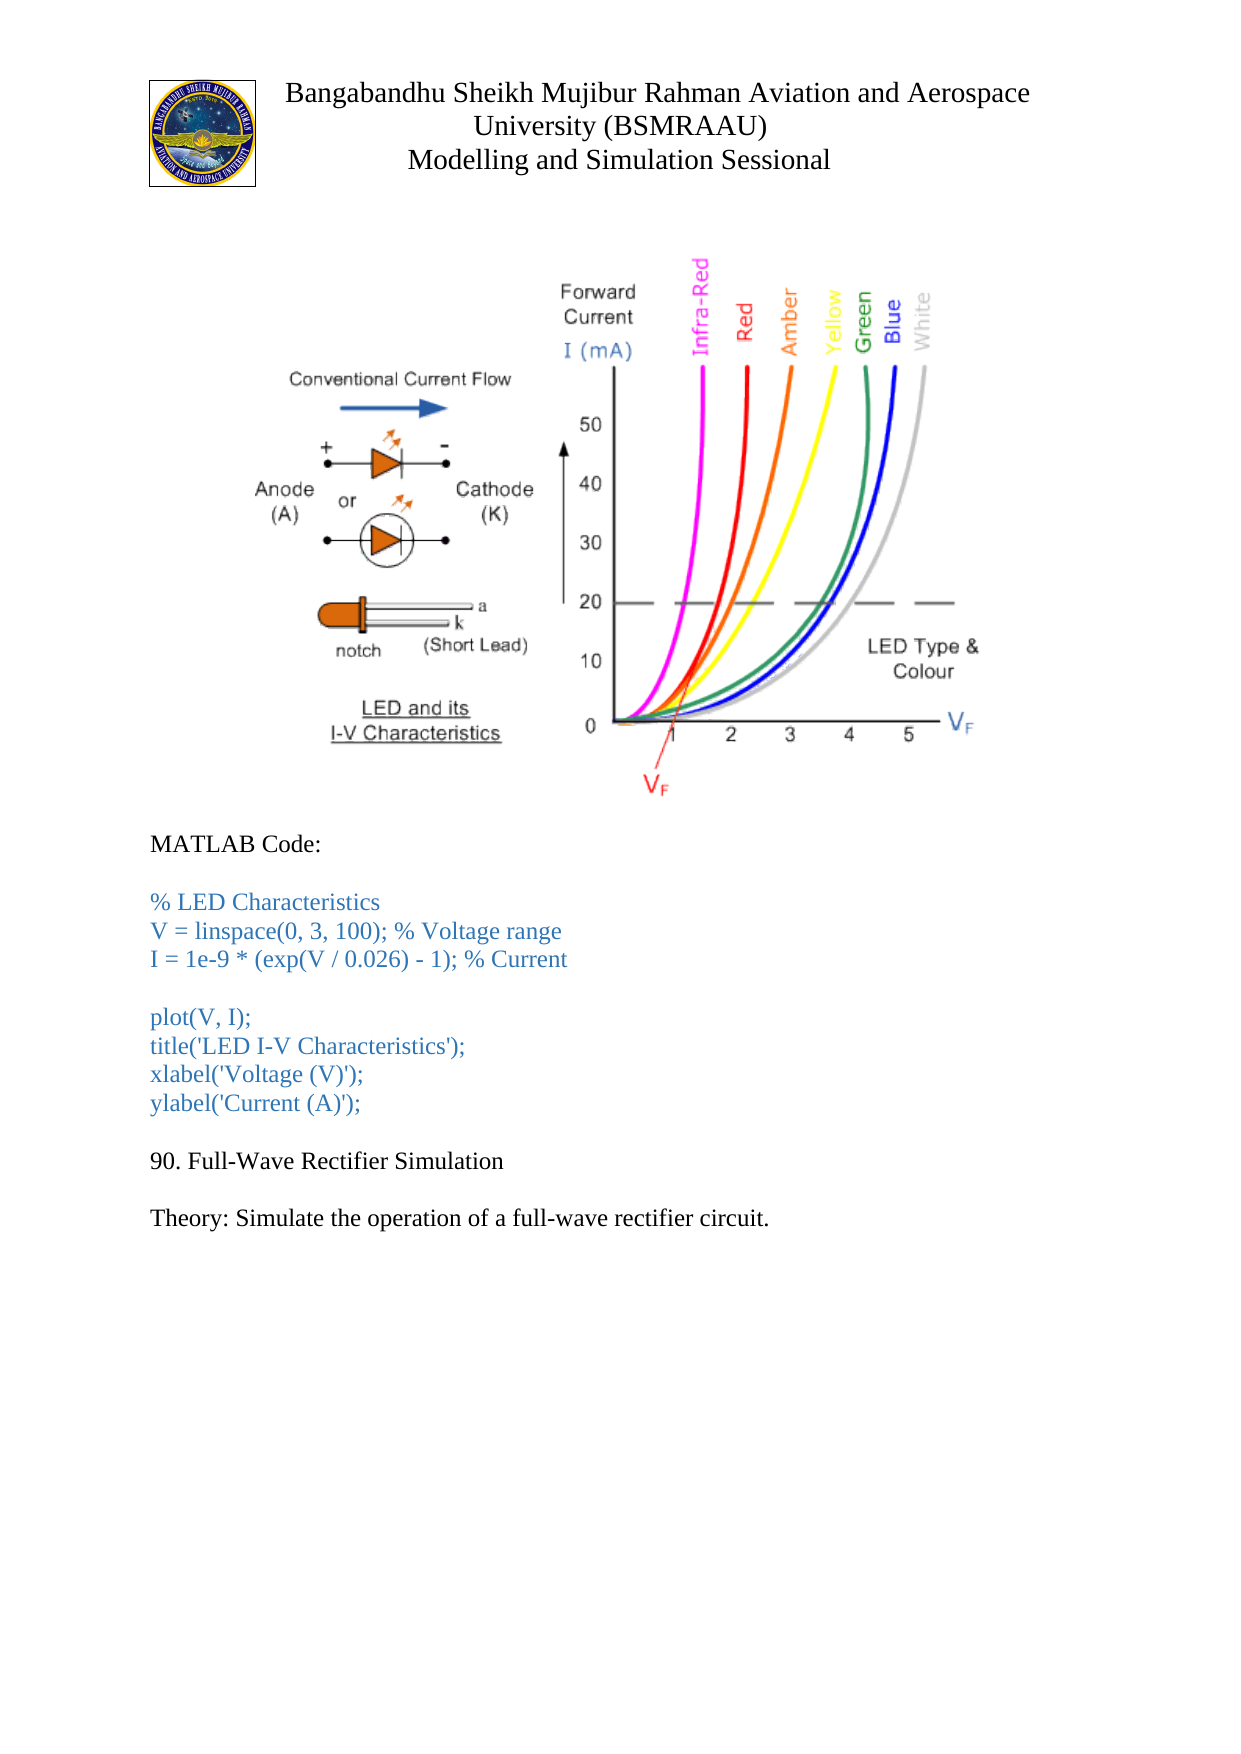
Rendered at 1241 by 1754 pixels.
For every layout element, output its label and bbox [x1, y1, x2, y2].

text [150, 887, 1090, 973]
picture [150, 81, 255, 186]
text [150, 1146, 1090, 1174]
picture [255, 257, 986, 801]
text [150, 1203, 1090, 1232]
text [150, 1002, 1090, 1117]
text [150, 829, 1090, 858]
